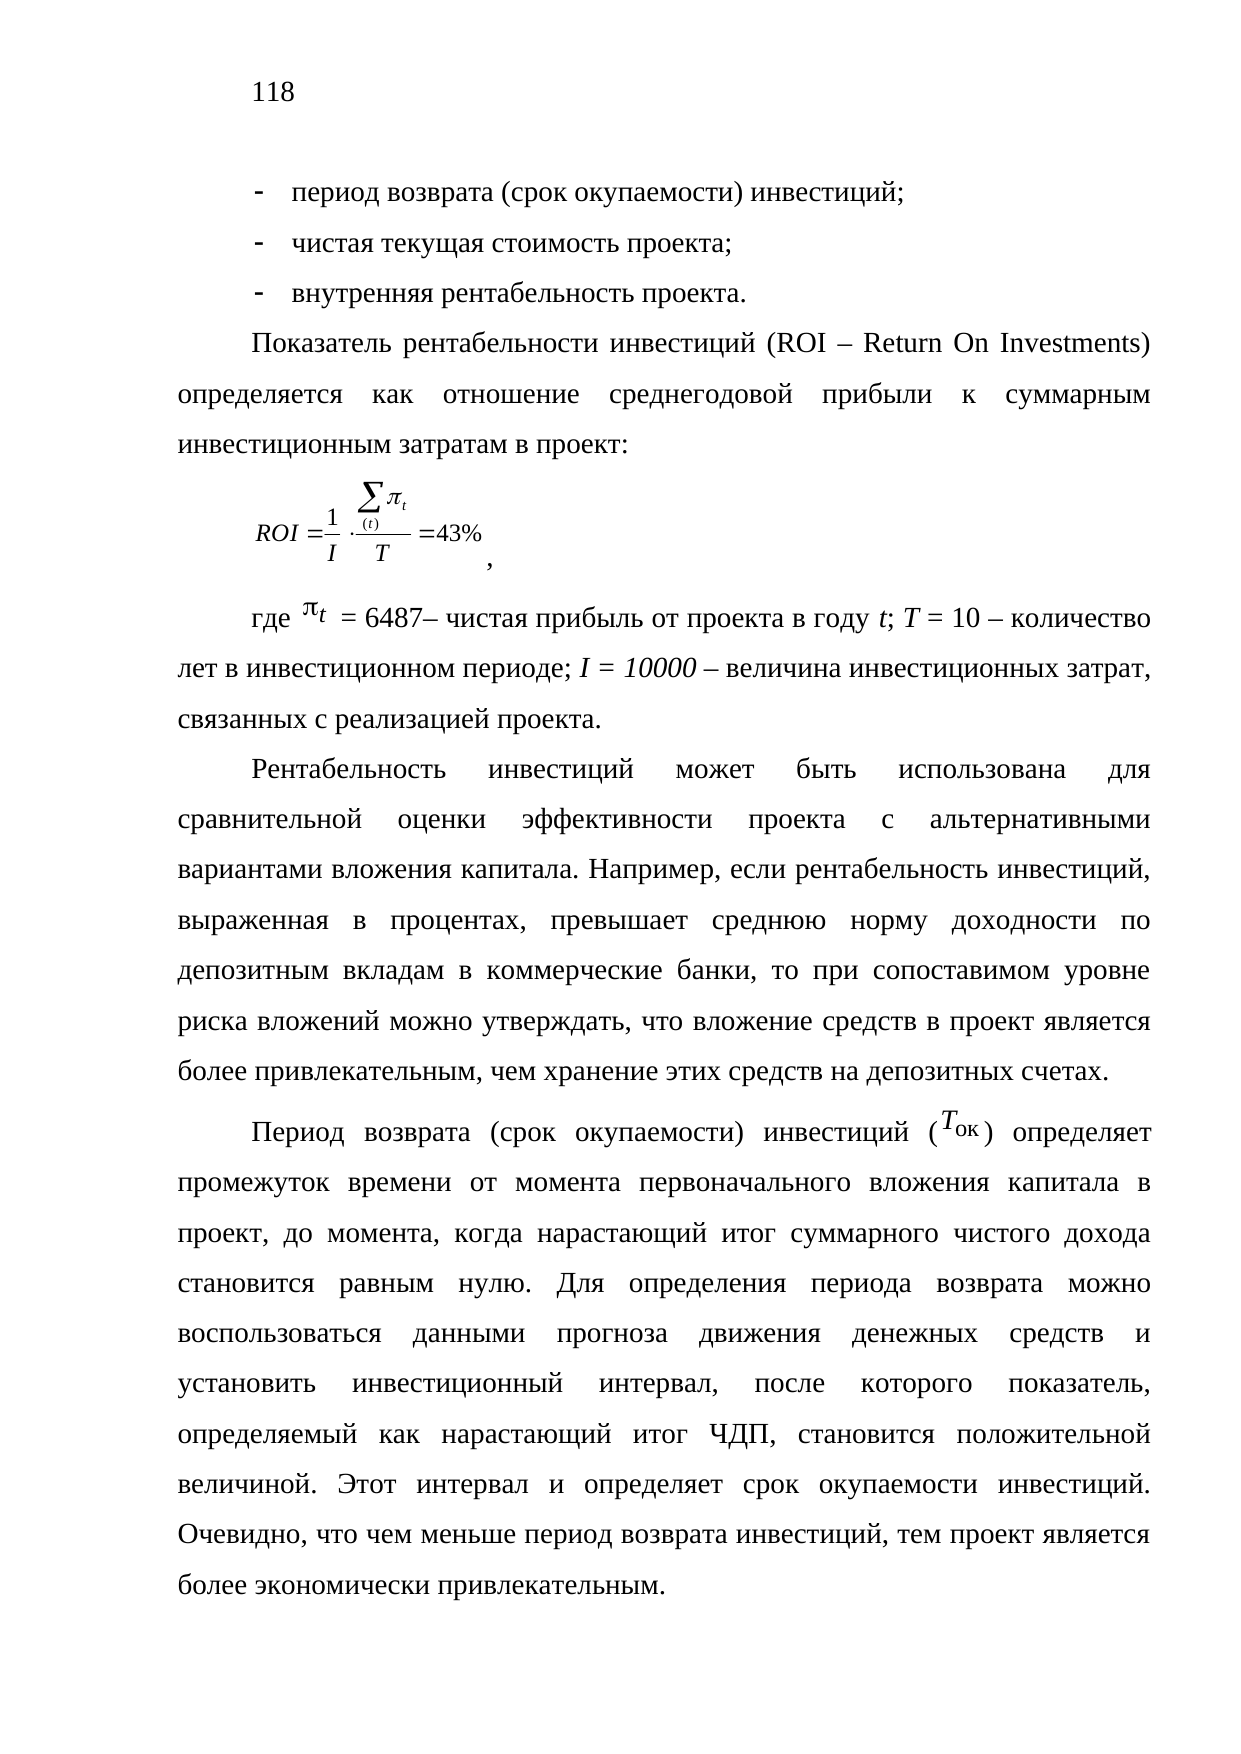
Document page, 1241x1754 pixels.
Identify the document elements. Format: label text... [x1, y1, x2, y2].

list период возврата (срок окупаемости) инвестиций; [177, 174, 1152, 208]
list чистая текущая стоимость проекта; [177, 225, 1152, 258]
text Период возврата (срок окупаемости) инвестиций () определяет промежуток времени от момента первоначального вложения капитала в проект, до момента, когда нарастающий итог суммарного чистого дохода становится равным нулю. Для определения периода возврата можно воспользоваться данными прогноза движения денежных средств и установить инвестиционный интервал, после которого показатель, определяемый как нарастающий итог ЧДП, становится положительной величиной. Этот интервал и определяет срок окупаемости инвестиций. Очевидно, что чем меньше период возврата инвестиций, тем проект является более экономически привлекательным. [177, 1103, 1152, 1600]
list внутренняя рентабельность проекта. [177, 275, 1152, 309]
text Показатель рентабельности инвестиций (ROI – Return Оn Investments) определяется как отношение среднегодовой прибыли к суммарным инвестиционным затратам в проект: [177, 326, 1152, 460]
text Рентабельность инвестиций может быть использована для сравнительной оценки эффективности проекта с альтернативными вариантами вложения капитала. Например, если рентабельность инвестиций, выраженная в процентах, превышает среднюю норму доходности по депозитным вкладам в коммерческие банки, то при сопоставимом уровне риска вложений можно утверждать, что вложение средств в проект является более привлекательным, чем хранение этих средств на депозитных счетах. [177, 751, 1152, 1086]
text , [177, 477, 1152, 572]
text где = 6487– чистая прибыль от проекта в году t; T = 10 – количество лет в инвестиционном периоде; I = 10000 – величина инвестиционных затрат, связанных с реализацией проекта. [177, 589, 1152, 734]
